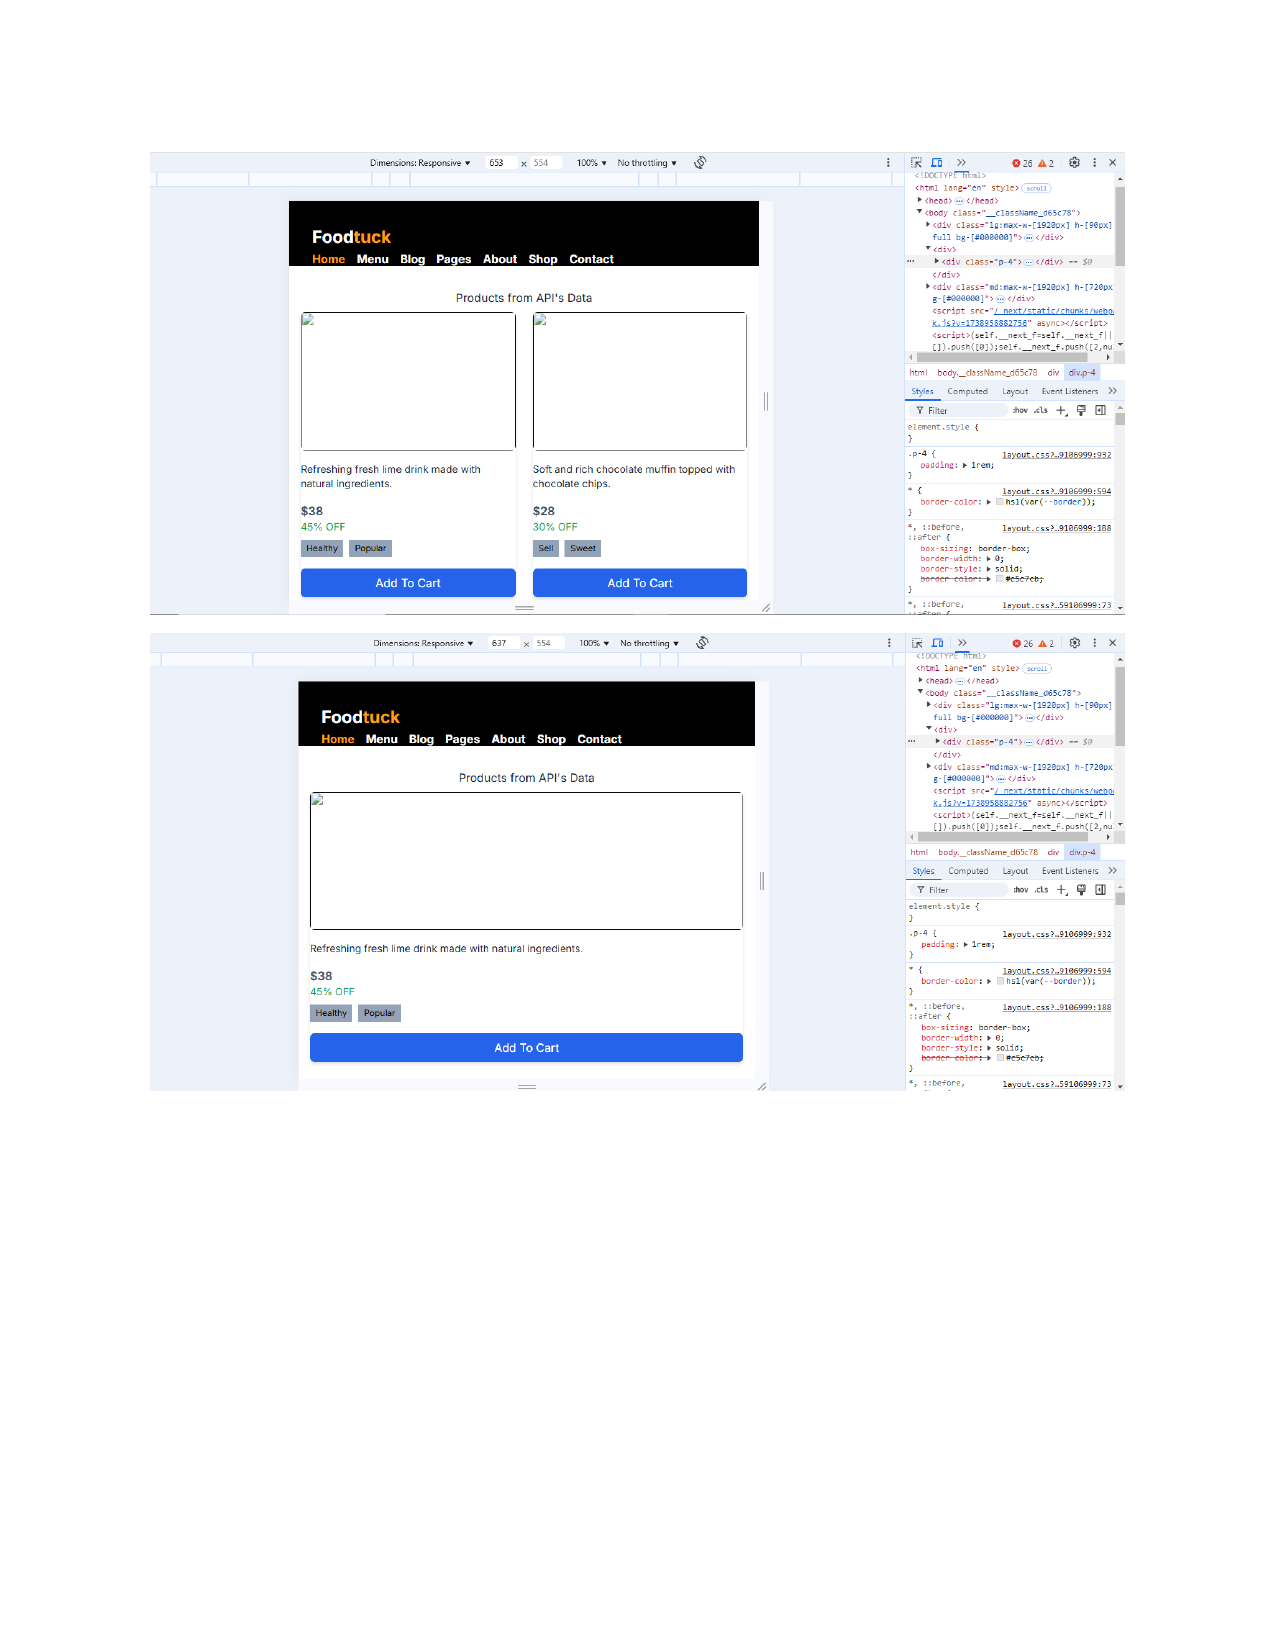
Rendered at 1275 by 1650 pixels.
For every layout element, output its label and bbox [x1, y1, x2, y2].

picture [150, 150, 1125, 615]
picture [150, 633, 1125, 1091]
